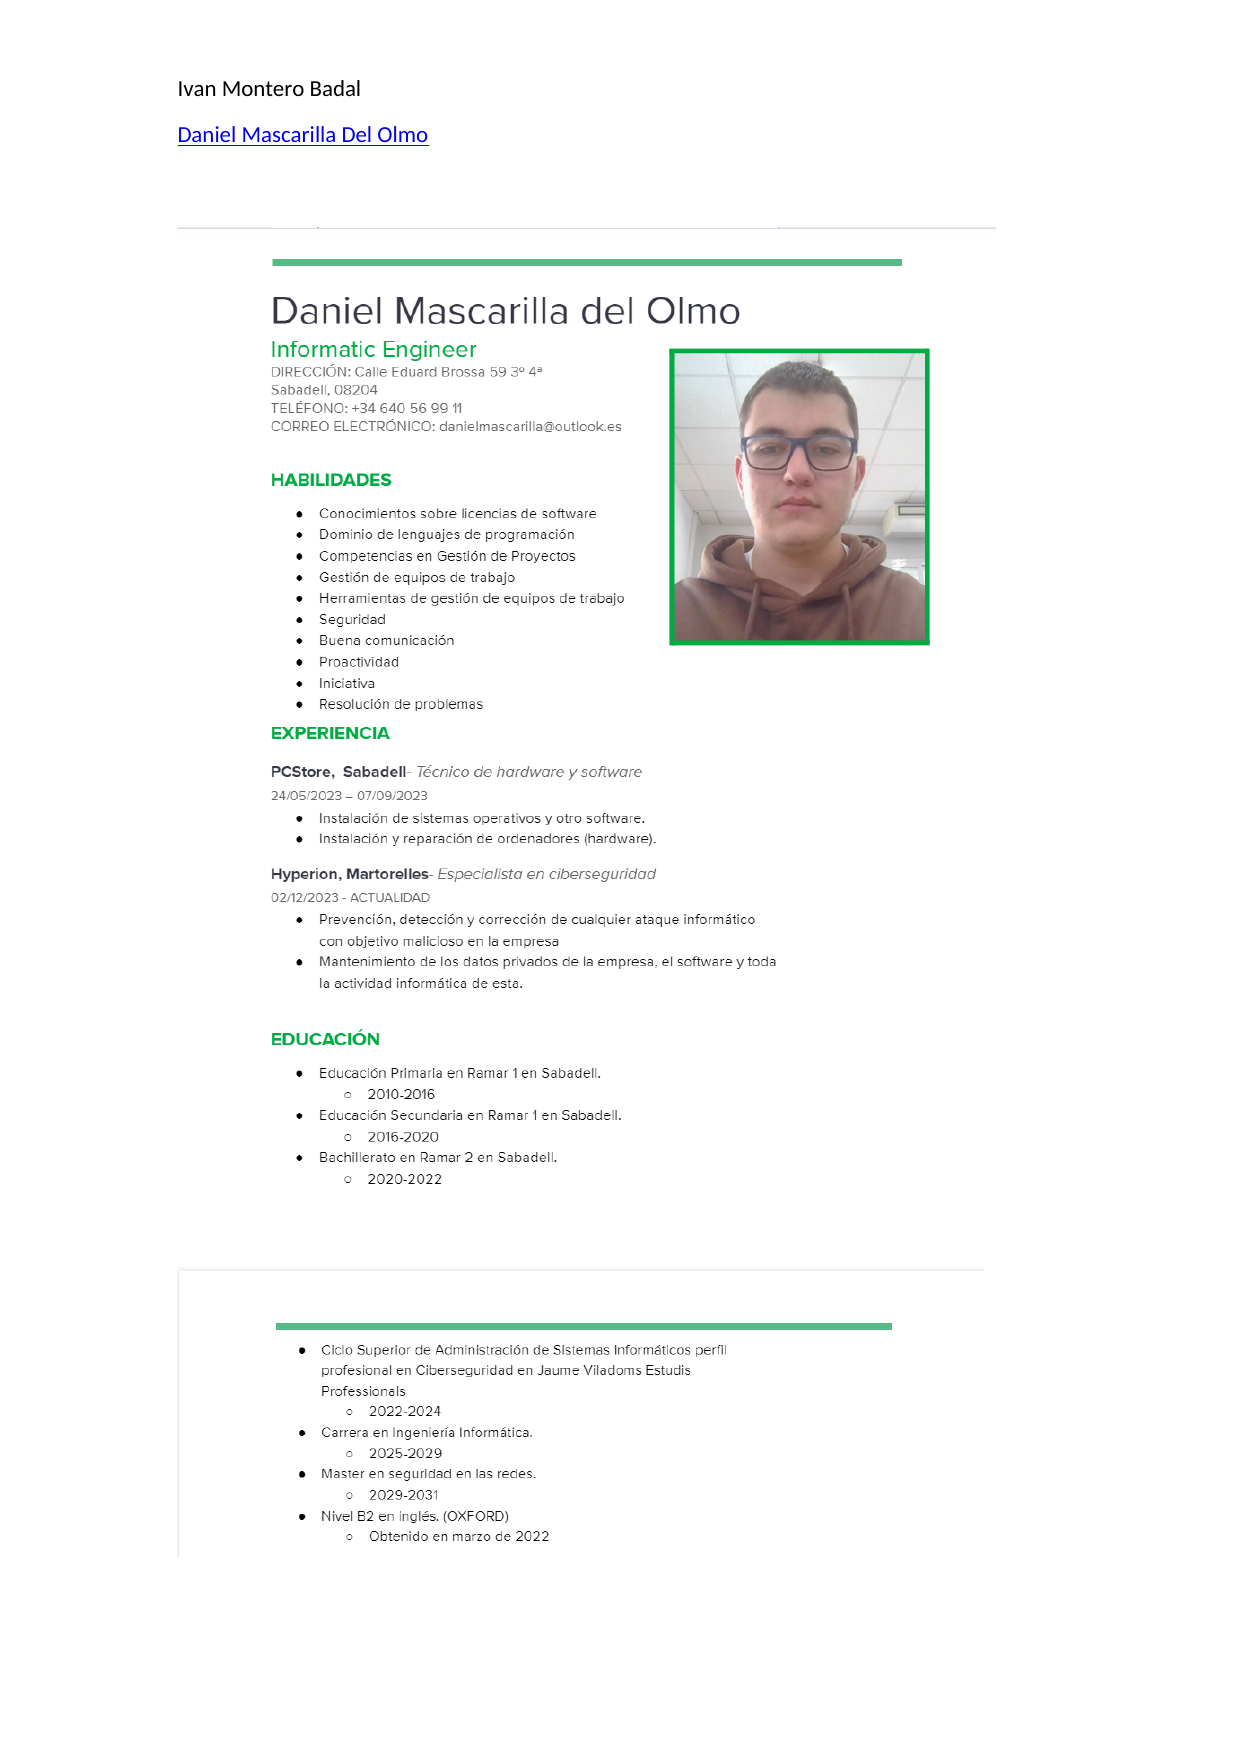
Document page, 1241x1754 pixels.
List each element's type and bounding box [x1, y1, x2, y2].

picture [177, 1267, 985, 1558]
picture [177, 227, 997, 1238]
